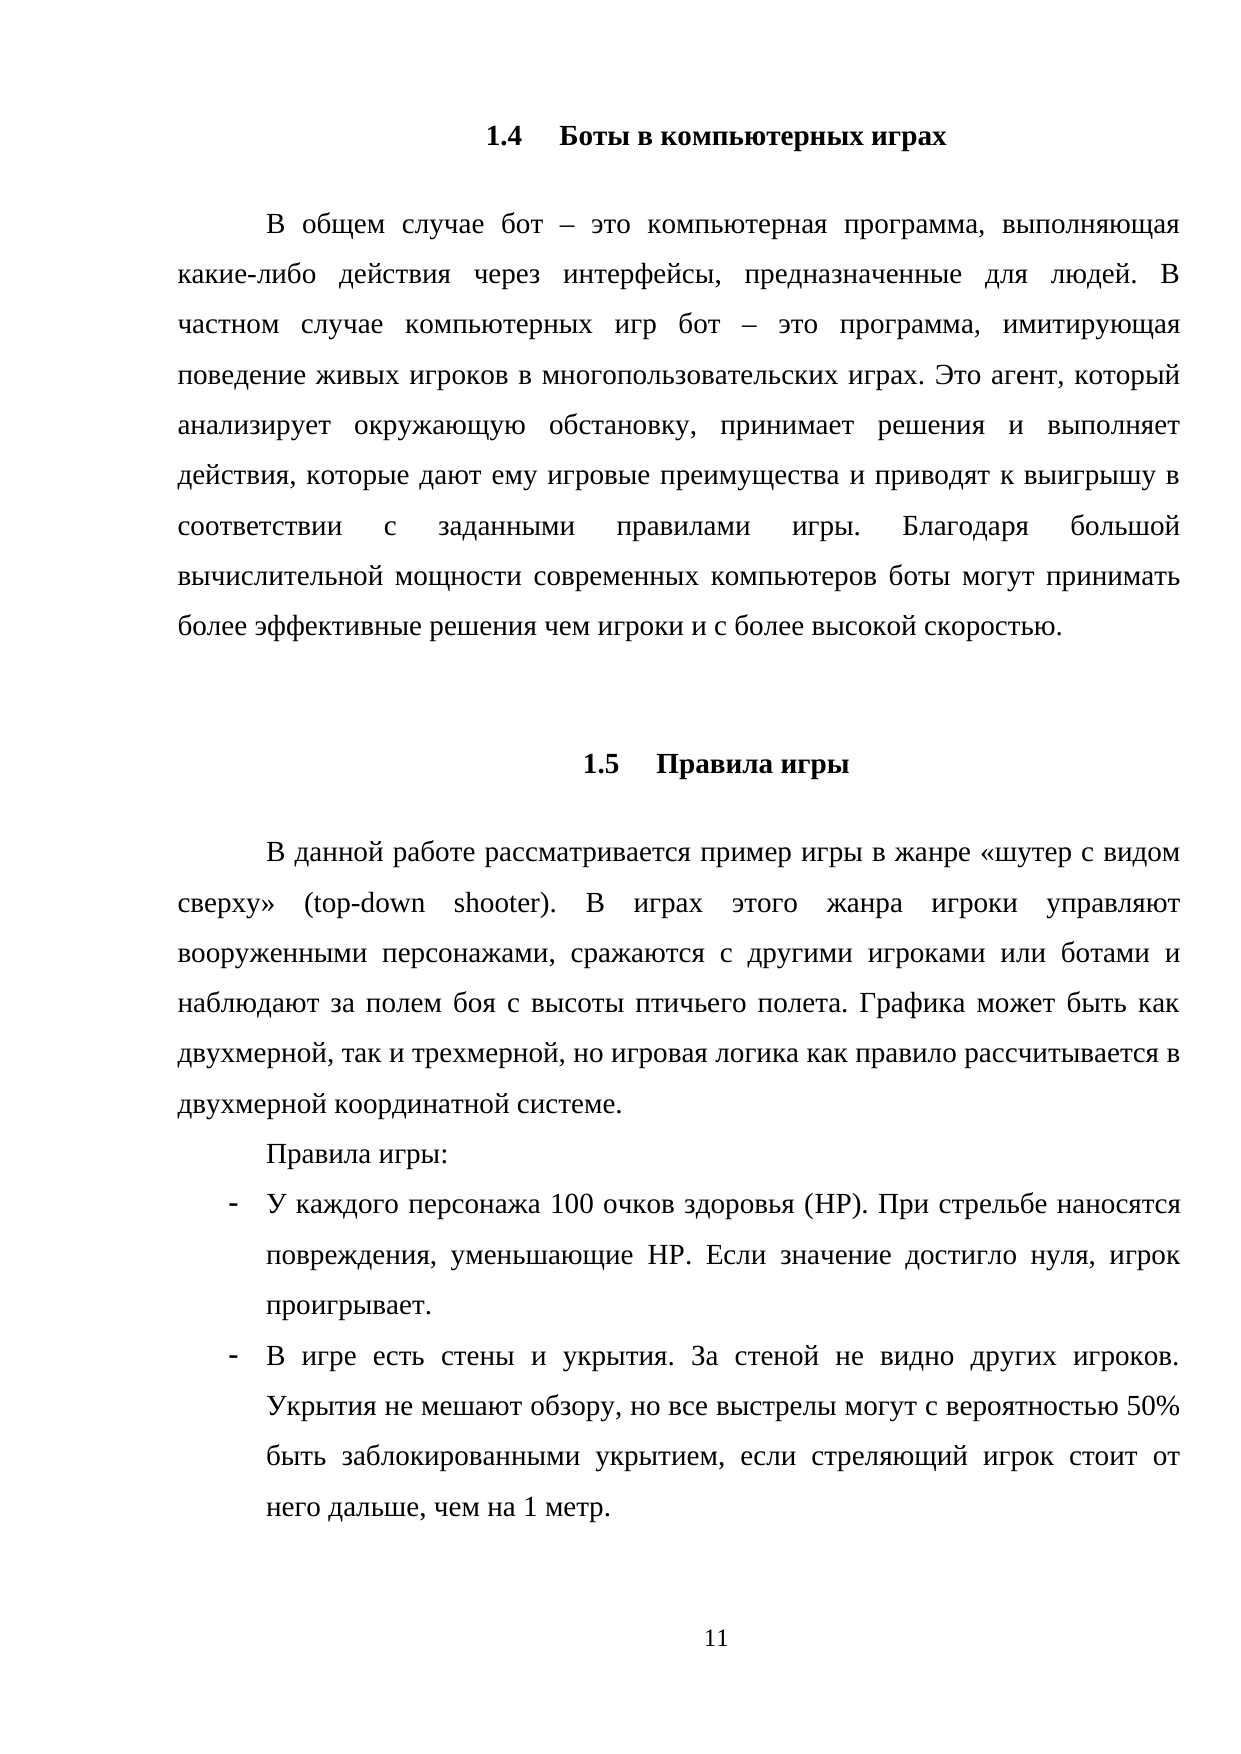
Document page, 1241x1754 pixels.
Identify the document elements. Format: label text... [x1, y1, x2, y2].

subtitle Правила игры [177, 747, 1181, 780]
text В общем случае бот – это компьютерная программа, выполняющая какие-либо действия через интерфейсы, предназначенные для людей. В частном случае компьютерных игр бот – это программа, имитирующая поведение живых игроков в многопользовательских играх. Это агент, который анализирует окружающую обстановку, принимает решения и выполняет действия, которые дают ему игровые преимущества и приводят к выигрышу в соответствии с заданными правилами игры. Благодаря большой вычислительной мощности современных компьютеров боты могут принимать более эффективные решения чем игроки и с более высокой скоростью. [177, 206, 1181, 642]
list У каждого персонажа 100 очков здоровья (HP). При стрельбе наносятся повреждения, уменьшающие HP. Если значение достигло нуля, игрок проигрывает. [228, 1187, 1181, 1321]
text В данной работе рассматривается пример игры в жанре «шутер с видом сверху» (top-down shooter). В играх этого жанра игроки управляют вооруженными персонажами, сражаются с другими игроками или ботами и наблюдают за полем боя с высоты птичьего полета. Графика может быть как двухмерной, так и трехмерной, но игровая логика как правило рассчитывается в двухмерной координатной системе. [177, 834, 1181, 1119]
text Правила игры: [177, 1136, 1181, 1170]
list В игре есть стены и укрытия. За стеной не видно других игроков. Укрытия не мешают обзору, но все выстрелы могут с вероятностью 50% быть заблокированными укрытием, если стреляющий игрок стоит от него дальше, чем на 1 метр. [228, 1338, 1181, 1522]
subtitle Боты в компьютерных играх [177, 118, 1181, 152]
